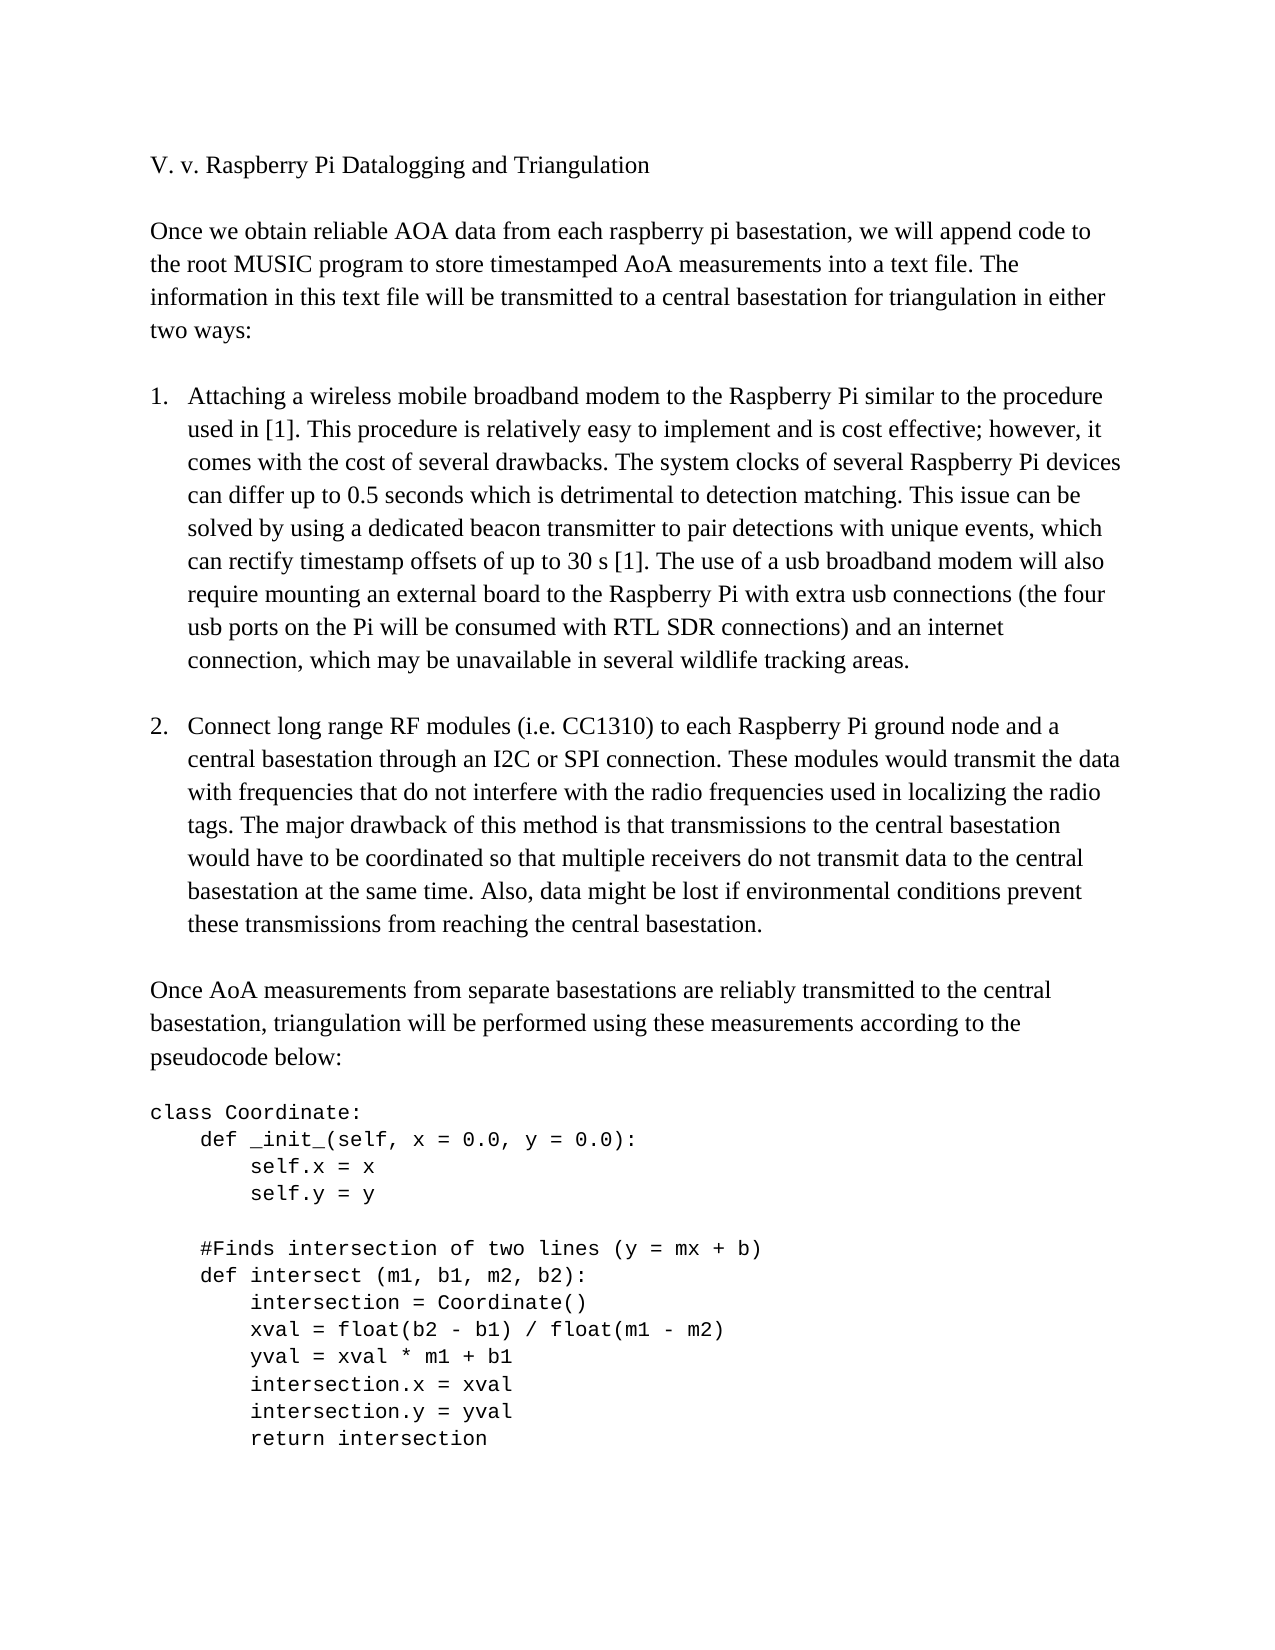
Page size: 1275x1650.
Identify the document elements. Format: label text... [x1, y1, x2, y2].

text intersection.y = yval [150, 1401, 1125, 1424]
text intersection.x = xval [150, 1374, 1125, 1397]
list Attaching a wireless mobile broadband modem to the Raspberry Pi similar to the procedure used in [1]. This procedure is relatively easy to implement and is cost effective; however, it comes with the cost of several drawbacks. The system clocks of several Raspberry Pi devices can differ up to 0.5 seconds which is detrimental to detection matching. This issue can be solved by using a dedicated beacon transmitter to pair detections with unique events, which can rectify timestamp offsets of up to 30 s [1]. The use of a usb broadband modem will also require mounting an external board to the Raspberry Pi with extra usb connections (the four usb ports on the Pi will be consumed with RTL SDR connections) and an internet connection, which may be unavailable in several wildlife tracking areas. [150, 381, 1125, 674]
text xval = float(b2 - b1) / float(m1 - m2) [150, 1319, 1125, 1343]
text intersection = Coordinate() [150, 1292, 1125, 1316]
text self.y = y [150, 1183, 1125, 1207]
text class Coordinate: [150, 1102, 1125, 1125]
text yval = xval * m1 + b1 [150, 1346, 1125, 1370]
text self.x = x [150, 1156, 1125, 1180]
text V. v. Raspberry Pi Datalogging and Triangulation [150, 150, 1125, 179]
text Once AoA measurements from separate basestations are reliably transmitted to the central basestation, triangulation will be performed using these measurements according to the pseudocode below: [150, 976, 1125, 1070]
list Connect long range RF modules (i.e. CC1310) to each Raspberry Pi ground node and a central basestation through an I2C or SPI connection. These modules would transmit the data with frequencies that do not interfere with the radio frequencies used in localizing the radio tags. The major drawback of this method is that transmissions to the central basestation would have to be coordinated so that multiple receivers do not transmit data to the central basestation at the same time. Also, data might be lost if environmental conditions prevent these transmissions from reaching the central basestation. [150, 711, 1125, 938]
text def _init_(self, x = 0.0, y = 0.0): [150, 1129, 1125, 1153]
text #Finds intersection of two lines (y = mx + b) [150, 1238, 1125, 1261]
text Once we obtain reliable AOA data from each raspberry pi basestation, we will append code to the root MUSIC program to store timestamped AoA measurements into a text file. The information in this text file will be transmitted to a central basestation for triangulation in either two ways: [150, 216, 1125, 344]
text return intersection [150, 1428, 1125, 1452]
text def intersect (m1, b1, m2, b2): [150, 1265, 1125, 1288]
